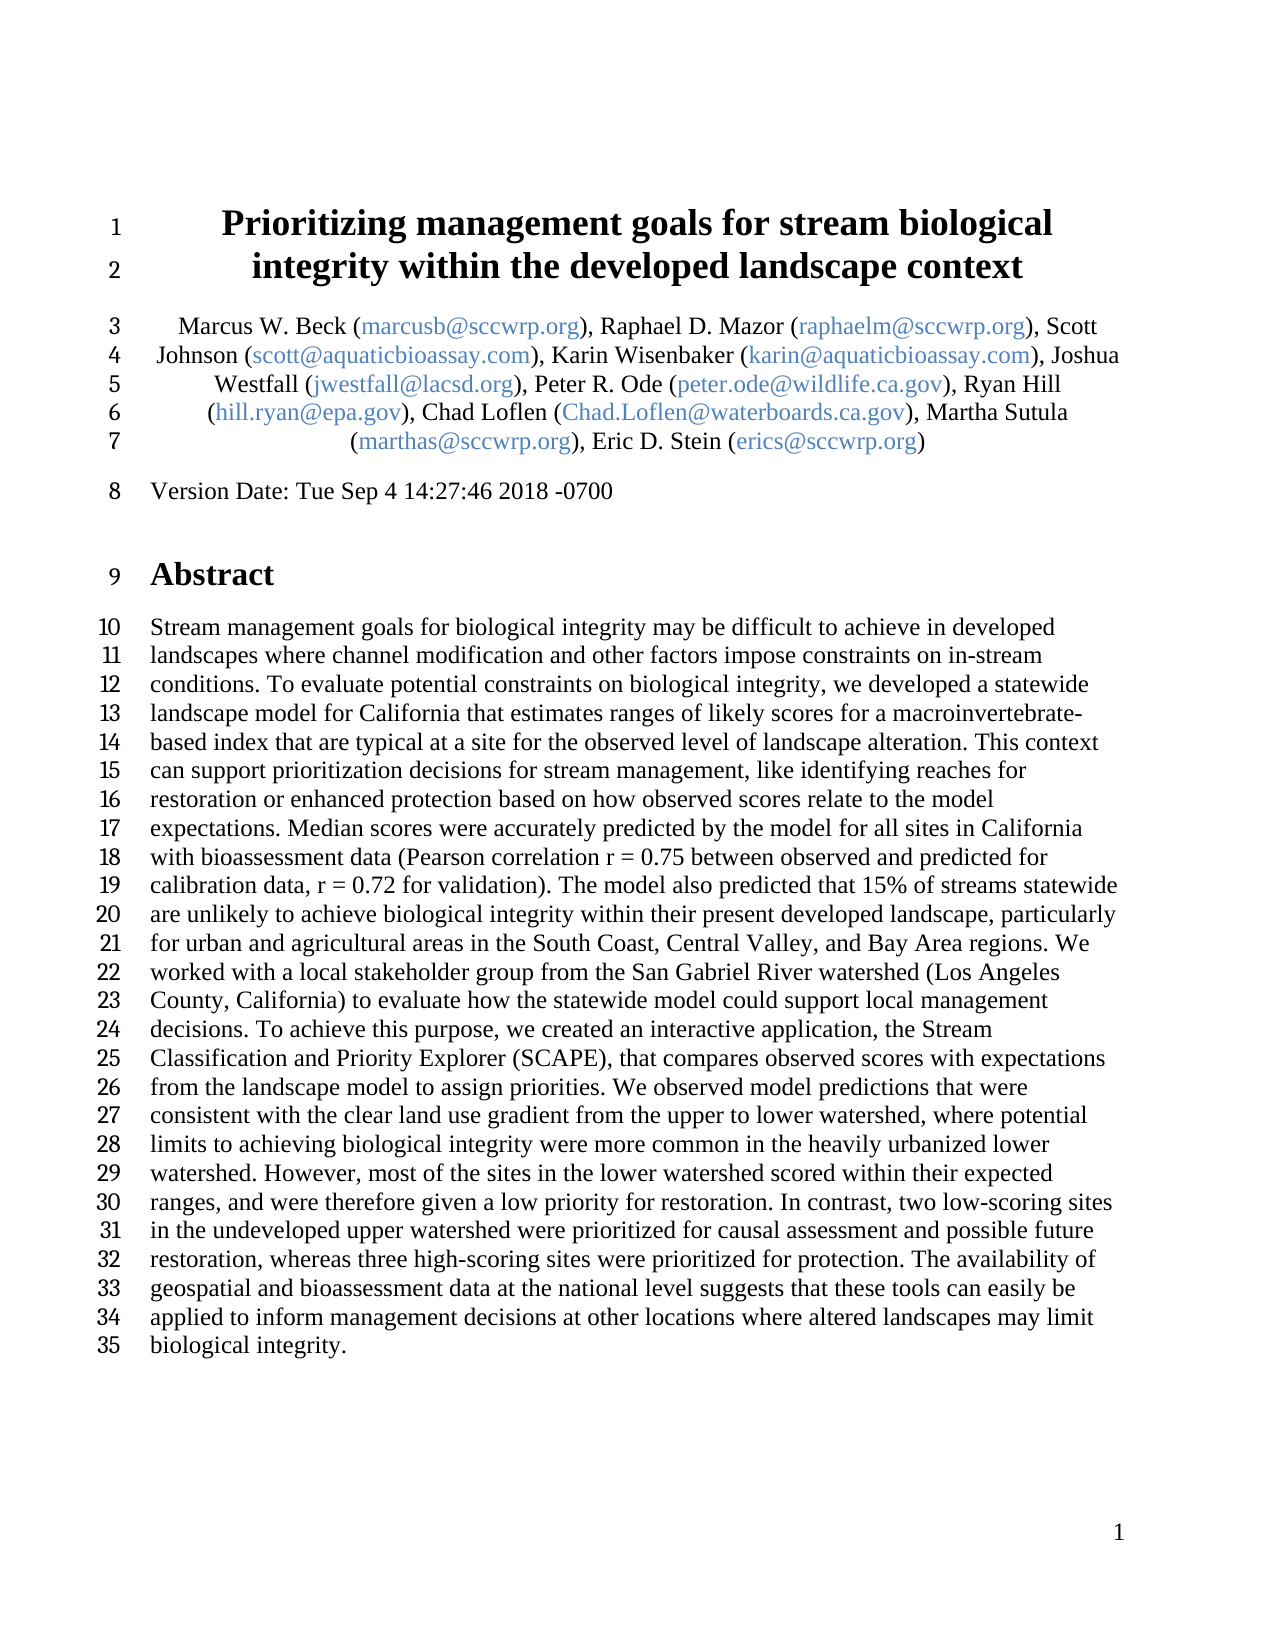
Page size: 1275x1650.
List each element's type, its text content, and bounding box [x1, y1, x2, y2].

subtitle Abstract [150, 554, 1125, 593]
text Marcus W. Beck (marcusb@sccwrp.org), Raphael D. Mazor (raphaelm@sccwrp.org), Scott Johnson (scott@aquaticbioassay.com), Karin Wisenbaker (karin@aquaticbioassay.com), Joshua Westfall (jwestfall@lacsd.org), Peter R. Ode (peter.ode@wildlife.ca.gov), Ryan Hill (hill.ryan@epa.gov), Chad Loflen (Chad.Loflen@waterboards.ca.gov), Martha Sutula (marthas@sccwrp.org), Eric D. Stein (erics@sccwrp.org) [150, 311, 1125, 455]
text Version Date: Tue Sep 4 14:27:46 2018 -0700 [150, 476, 1125, 504]
text Stream management goals for biological integrity may be difficult to achieve in developed landscapes where channel modification and other factors impose constraints on in-stream conditions. To evaluate potential constraints on biological integrity, we developed a statewide landscape model for California that estimates ranges of likely scores for a macroinvertebrate-based index that are typical at a site for the observed level of landscape alteration. This context can support prioritization decisions for stream management, like identifying reaches for restoration or enhanced protection based on how observed scores relate to the model expectations. Median scores were accurately predicted by the model for all sites in California with bioassessment data (Pearson correlation r = 0.75 between observed and predicted for calibration data, r = 0.72 for validation). The model also predicted that 15% of streams statewide are unlikely to achieve biological integrity within their present developed landscape, particularly for urban and agricultural areas in the South Coast, Central Valley, and Bay Area regions. We worked with a local stakeholder group from the San Gabriel River watershed (Los Angeles County, California) to evaluate how the statewide model could support local management decisions. To achieve this purpose, we created an interactive application, the Stream Classification and Priority Explorer (SCAPE), that compares observed scores with expectations from the landscape model to assign priorities. We observed model predictions that were consistent with the clear land use gradient from the upper to lower watershed, where potential limits to achieving biological integrity were more common in the heavily urbanized lower watershed. However, most of the sites in the lower watershed scored within their expected ranges, and were therefore given a low priority for restoration. In contrast, two low-scoring sites in the undeveloped upper watershed were prioritized for causal assessment and possible future restoration, whereas three high-scoring sites were prioritized for protection. The availability of geospatial and bioassessment data at the national level suggests that these tools can easily be applied to inform management decisions at other locations where altered landscapes may limit biological integrity. [150, 612, 1125, 1359]
title Prioritizing management goals for stream biological integrity within the developed landscape context [150, 200, 1125, 286]
